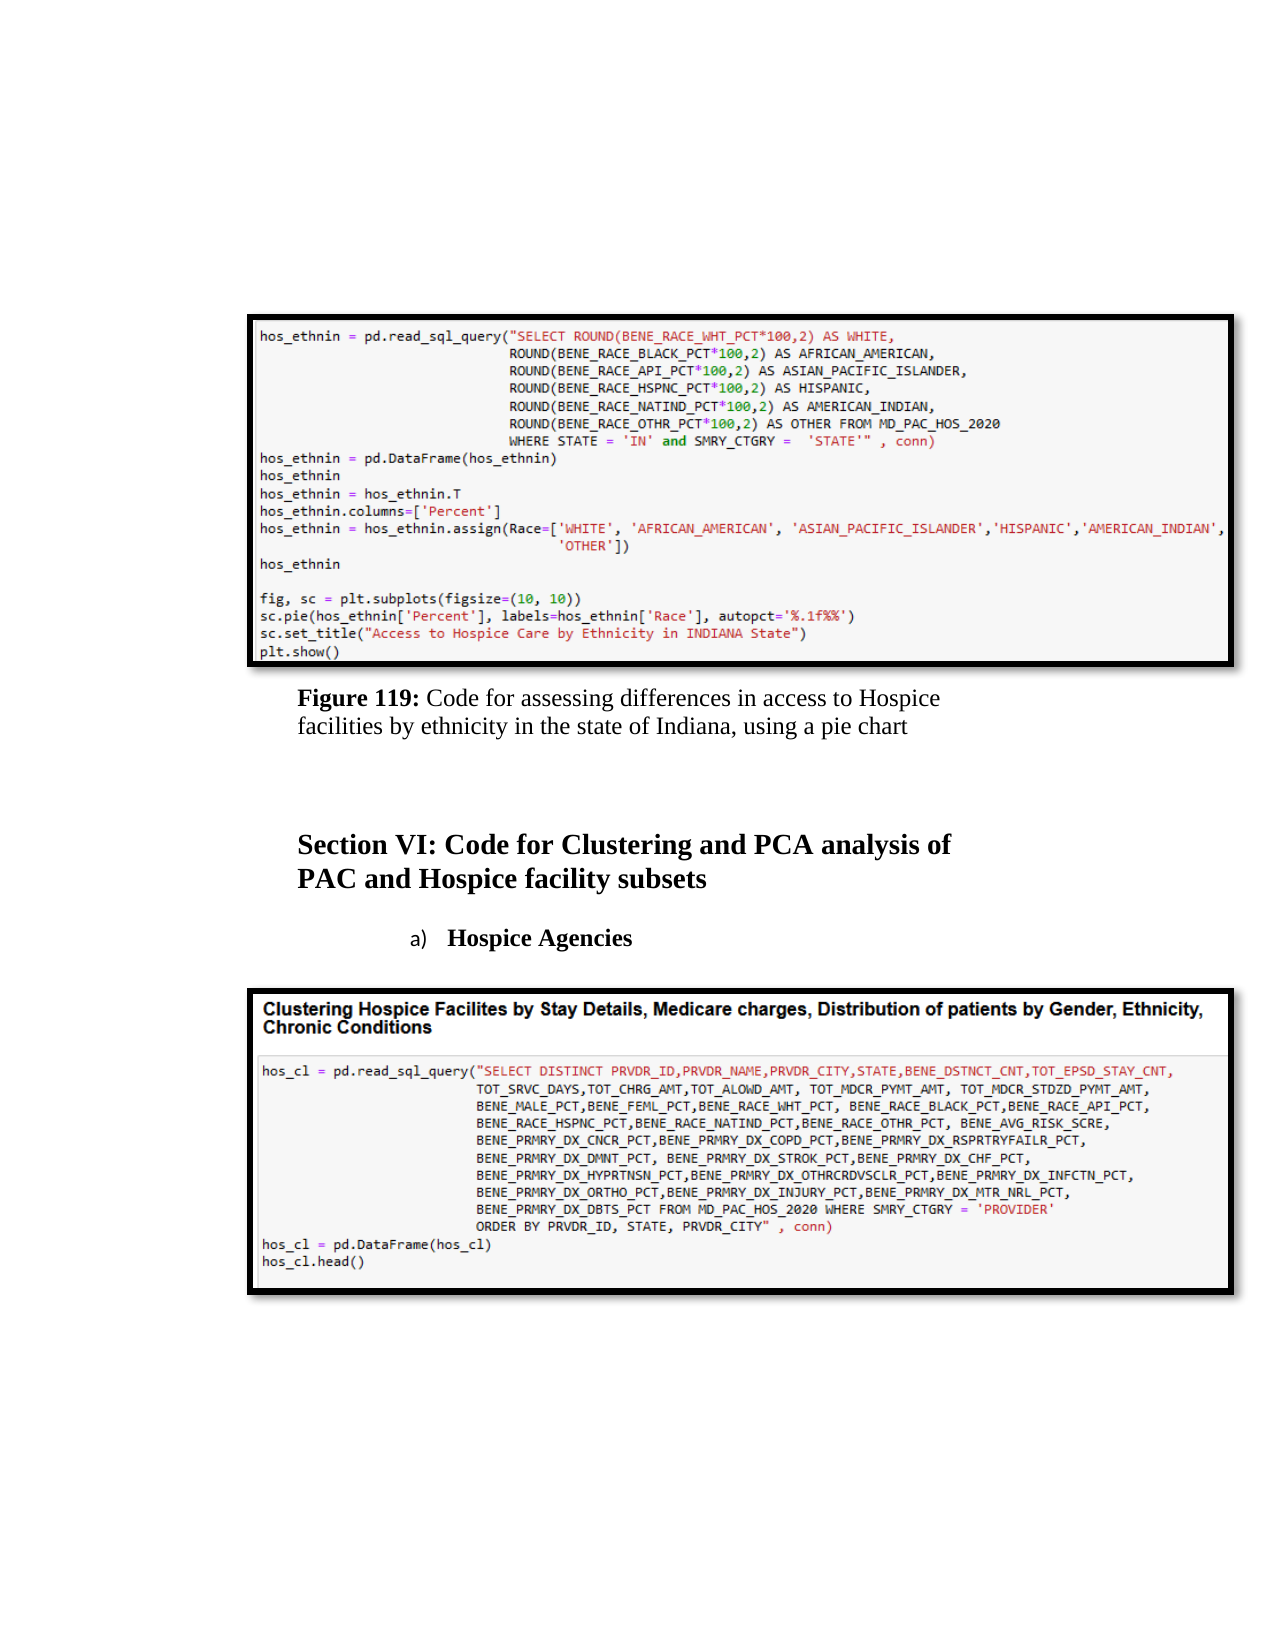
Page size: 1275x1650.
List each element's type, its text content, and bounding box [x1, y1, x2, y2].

picture [253, 994, 1228, 1288]
text Figure 119: Code for assessing differences in access to Hospice facilities by ethnicity in the state of Indiana, using a pie chart [297, 683, 1016, 740]
list Hospice Agencies [409, 923, 1016, 952]
text Section VI: Code for Clustering and PCA analysis of PAC and Hospice facility subsets [297, 827, 1016, 894]
picture [253, 320, 1228, 661]
